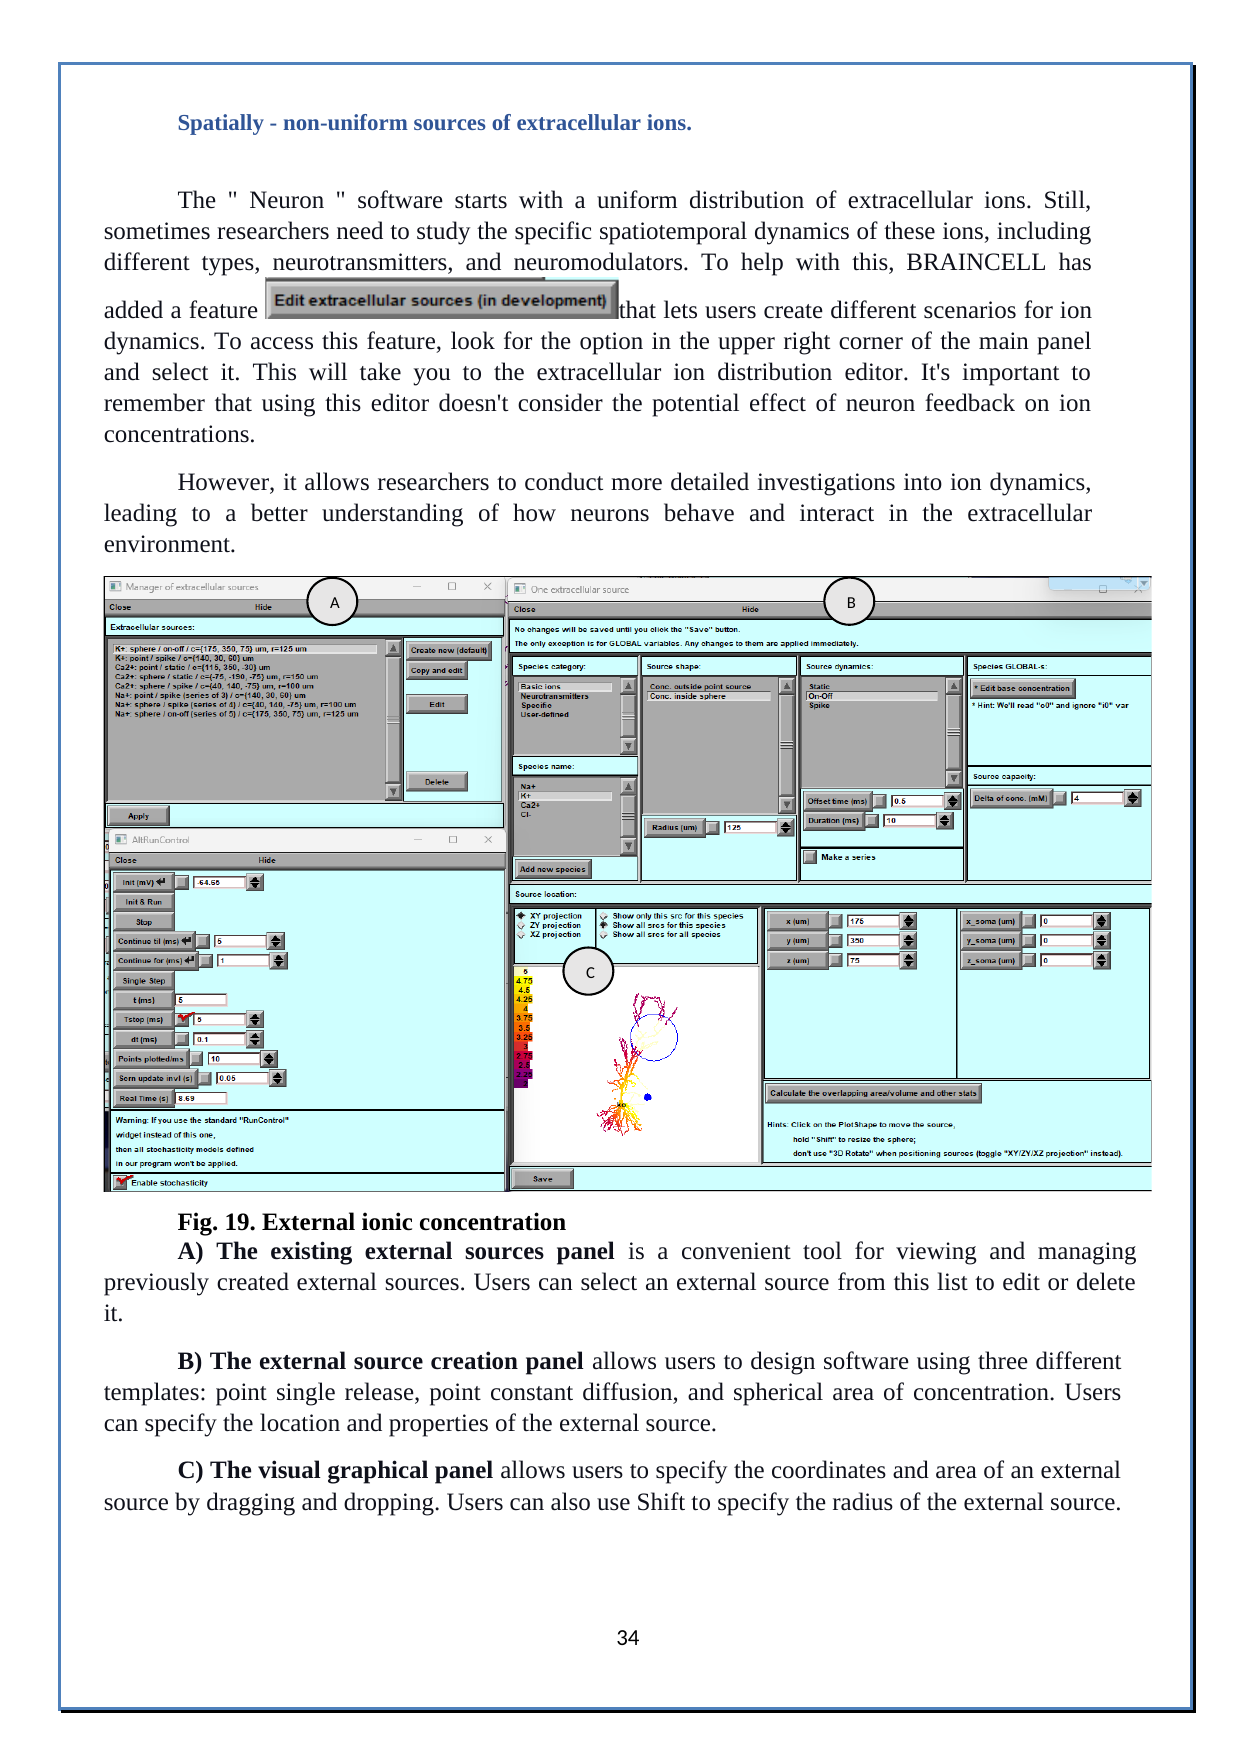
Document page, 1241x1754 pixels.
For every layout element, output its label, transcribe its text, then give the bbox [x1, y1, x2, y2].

text However, it allows researchers to conduct more detailed investigations into ion dynamics, leading to a better understanding of how neurons behave and interact in the extracellular environment. [103, 467, 1093, 558]
text B) The external source creation panel allows users to design software using three different templates: point single release, point constant diffusion, and spherical area of concentration. Users can specify the location and properties of the external source. [103, 1346, 1122, 1437]
text The " Neuron " software starts with a uniform distribution of extracellular ions. Still, sometimes researchers need to study the specific spatiotemporal dynamics of these ions, including different types, neurotransmitters, and neuromodulators. To help with this, BRAINCELL has added a feature that lets users create different scenarios for ion dynamics. To access this feature, look for the option in the upper right corner of the main panel and select it. This will take you to the extracellular ion distribution editor. It's important to remember that using this editor doesn't consider the potential effect of neuron feedback on ion concentrations. [103, 185, 1093, 448]
text Fig. 19. External ionic concentration [103, 1211, 1093, 1236]
text A) The existing external sources panel is a convenient tool for viewing and managing previously created external sources. Users can select an external source from this list to edit or delete it. [103, 1236, 1137, 1327]
picture [265, 277, 619, 319]
picture [103, 576, 1152, 1192]
text C) The visual graphical panel allows users to specify the coordinates and area of an external source by dragging and dropping. Users can also use Shift to specify the radius of the external source. [103, 1456, 1122, 1515]
subtitle Spatially - non-uniform sources of extracellular ions. [103, 108, 1093, 135]
